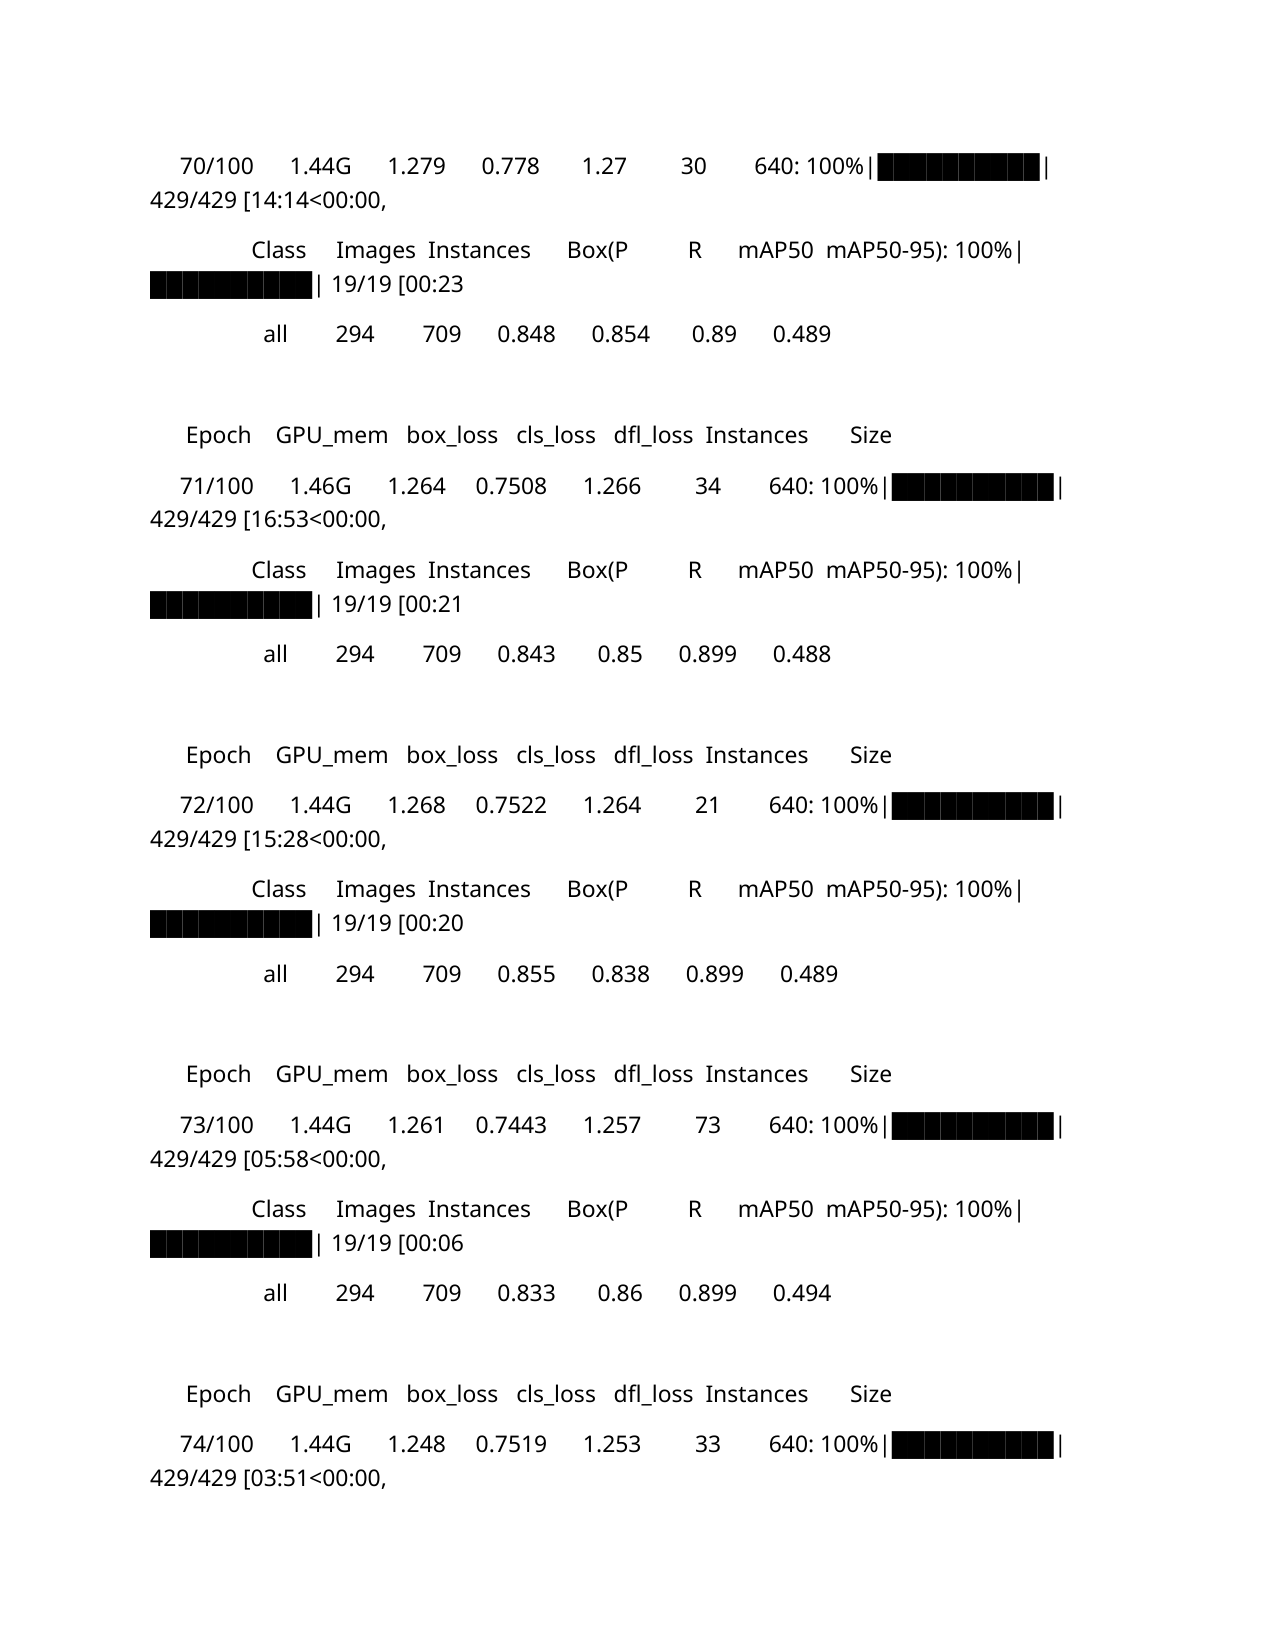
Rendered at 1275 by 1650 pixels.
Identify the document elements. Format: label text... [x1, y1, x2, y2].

text 72/100 1.44G 1.268 0.7522 1.264 21 640: 100%|██████████| 429/429 [15:28<00:00, [150, 789, 1125, 854]
text 71/100 1.46G 1.264 0.7508 1.266 34 640: 100%|██████████| 429/429 [16:53<00:00, [150, 469, 1125, 534]
text 74/100 1.44G 1.248 0.7519 1.253 33 640: 100%|██████████| 429/429 [03:51<00:00, [150, 1428, 1125, 1493]
text Class Images Instances Box(P R mAP50 mAP50-95): 100%|██████████| 19/19 [00:06 [150, 1193, 1125, 1258]
text all 294 709 0.855 0.838 0.899 0.489 [150, 957, 1125, 989]
text Class Images Instances Box(P R mAP50 mAP50-95): 100%|██████████| 19/19 [00:21 [150, 554, 1125, 619]
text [150, 1378, 1125, 1409]
text all 294 709 0.833 0.86 0.899 0.494 [150, 1277, 1125, 1308]
text all 294 709 0.848 0.854 0.89 0.489 [150, 318, 1125, 349]
text 73/100 1.44G 1.261 0.7443 1.257 73 640: 100%|██████████| 429/429 [05:58<00:00, [150, 1109, 1125, 1174]
text Epoch GPU_mem box_loss cls_loss dfl_loss Instances Size [150, 419, 1125, 450]
text 70/100 1.44G 1.279 0.778 1.27 30 640: 100%|██████████| 429/429 [14:14<00:00, [150, 150, 1125, 215]
text all 294 709 0.843 0.85 0.899 0.488 [150, 638, 1125, 669]
text Class Images Instances Box(P R mAP50 mAP50-95): 100%|██████████| 19/19 [00:20 [150, 873, 1125, 938]
text Class Images Instances Box(P R mAP50 mAP50-95): 100%|██████████| 19/19 [00:23 [150, 234, 1125, 299]
text Epoch GPU_mem box_loss cls_loss dfl_loss Instances Size [150, 739, 1125, 770]
text Epoch GPU_mem box_loss cls_loss dfl_loss Instances Size [150, 1058, 1125, 1089]
